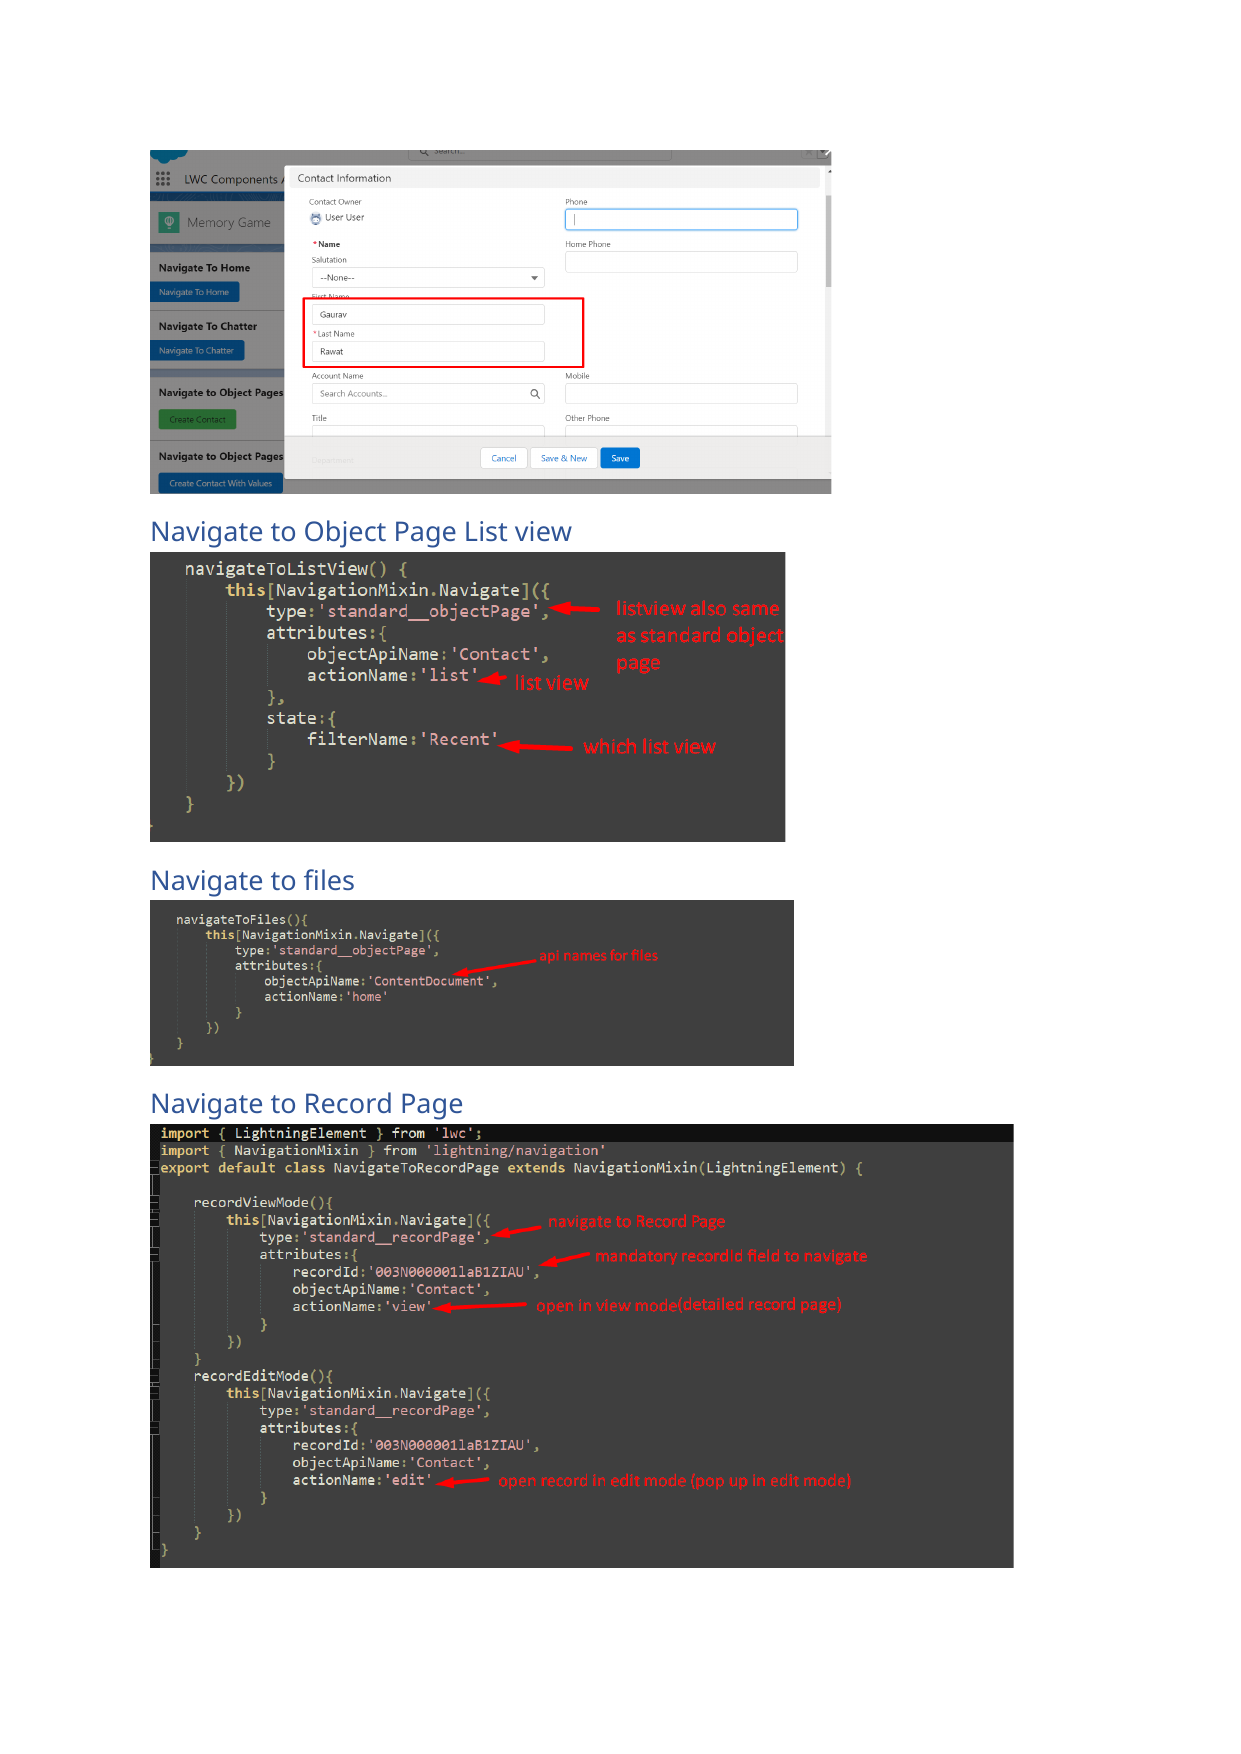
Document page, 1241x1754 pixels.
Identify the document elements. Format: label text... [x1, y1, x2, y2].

picture [150, 900, 794, 1066]
subtitle Navigate to files [150, 861, 1090, 898]
subtitle Navigate to Object Page List view [150, 512, 1090, 549]
picture [150, 552, 786, 842]
picture [150, 1124, 1014, 1568]
picture [150, 150, 832, 494]
subtitle Navigate to Record Page [150, 1085, 1090, 1122]
